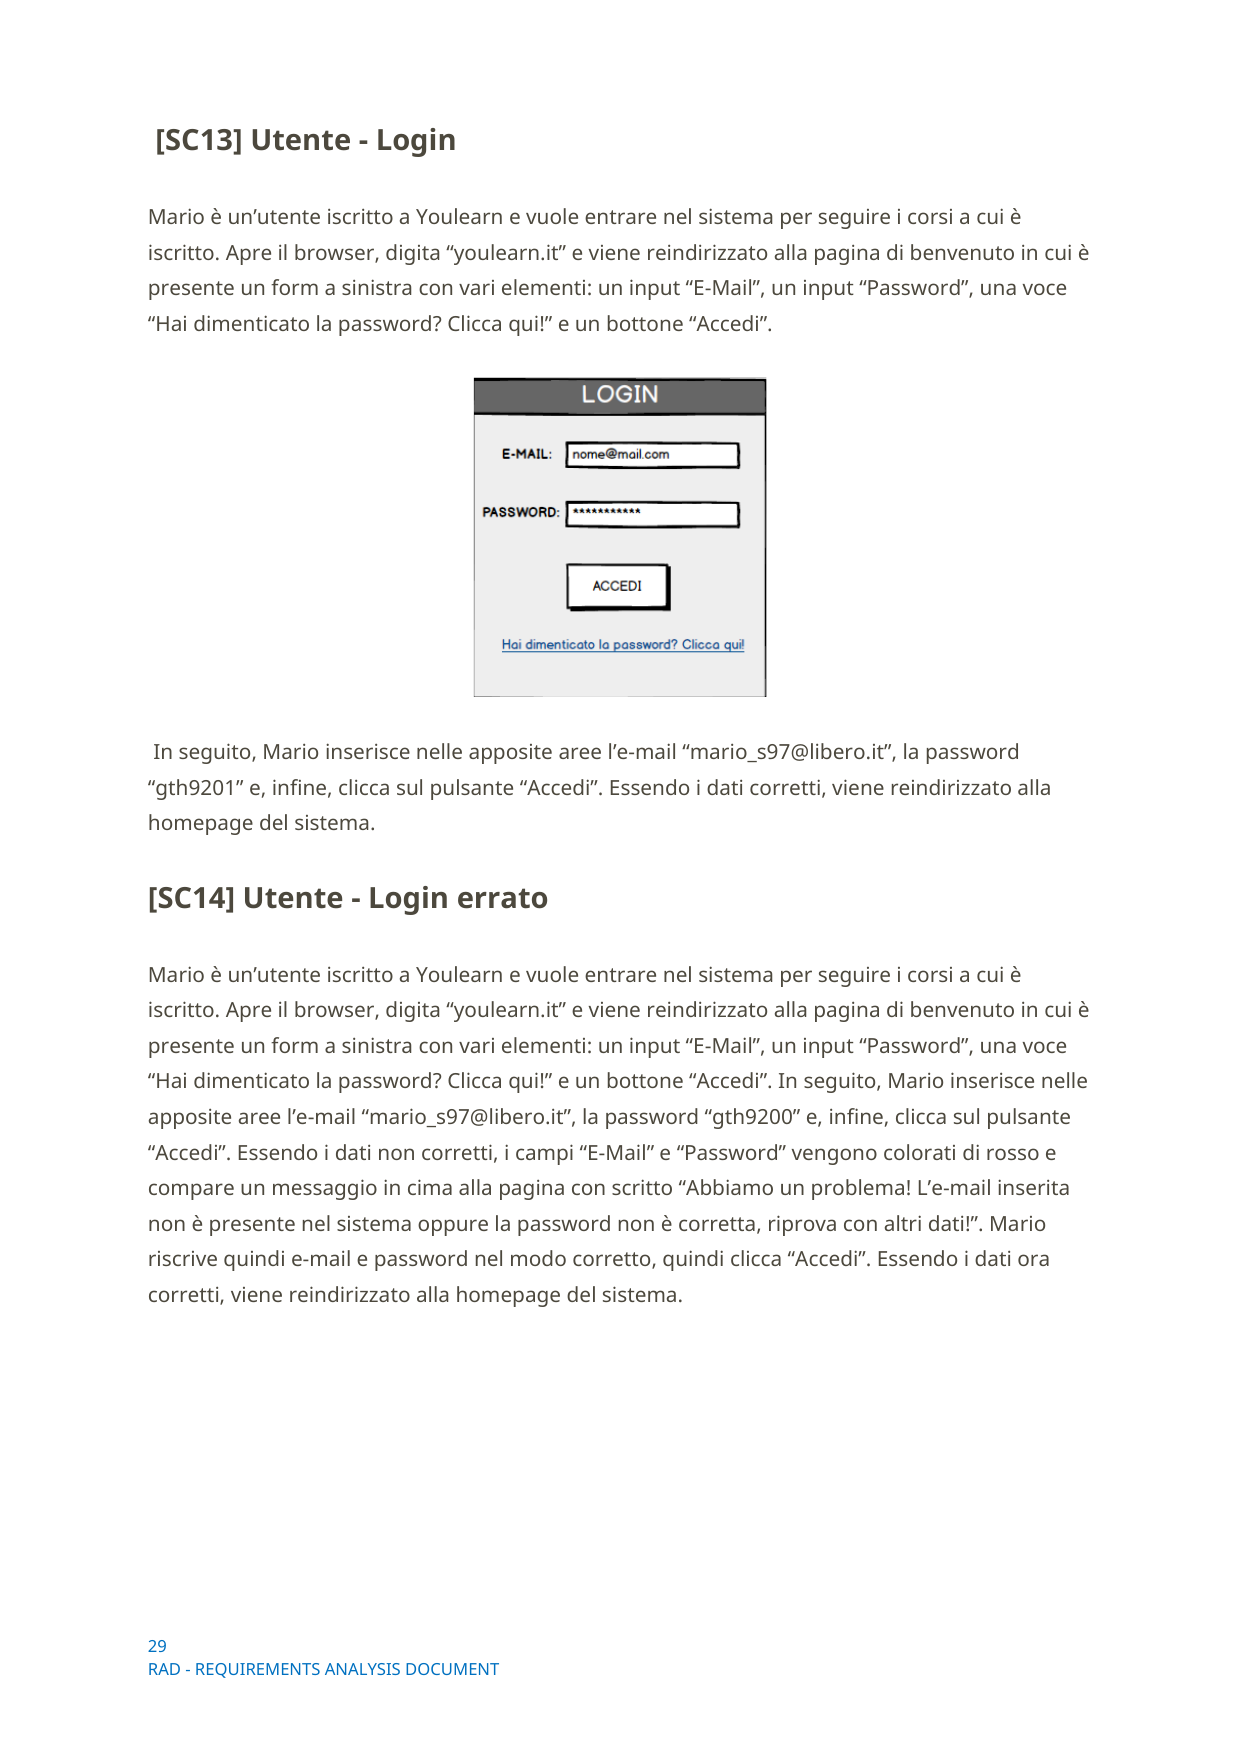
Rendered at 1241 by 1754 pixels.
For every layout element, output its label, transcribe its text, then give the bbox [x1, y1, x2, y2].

text [SC13] Utente - Login [148, 119, 1092, 159]
picture [473, 377, 767, 697]
text In seguito, Mario inserisce nelle apposite aree l’e-mail “mario_s97@libero.it”, la password “gth9201” e, infine, clicca sul pulsante “Accedi”. Essendo i dati corretti, viene reindirizzato alla homepage del sistema. [148, 737, 1092, 837]
text [SC14] Utente - Login errato [148, 877, 1092, 917]
text Mario è un’utente iscritto a Youlearn e vuole entrare nel sistema per seguire i corsi a cui è iscritto. Apre il browser, digita “youlearn.it” e viene reindirizzato alla pagina di benvenuto in cui è presente un form a sinistra con vari elementi: un input “E-Mail”, un input “Password”, una voce “Hai dimenticato la password? Clicca qui!” e un bottone “Accedi”. [148, 202, 1092, 337]
text Mario è un’utente iscritto a Youlearn e vuole entrare nel sistema per seguire i corsi a cui è iscritto. Apre il browser, digita “youlearn.it” e viene reindirizzato alla pagina di benvenuto in cui è presente un form a sinistra con vari elementi: un input “E-Mail”, un input “Password”, una voce “Hai dimenticato la password? Clicca qui!” e un bottone “Accedi”. In seguito, Mario inserisce nelle apposite aree l’e-mail “mario_s97@libero.it”, la password “gth9200” e, infine, clicca sul pulsante “Accedi”. Essendo i dati non corretti, i campi “E-Mail” e “Password” vengono colorati di rosso e compare un messaggio in cima alla pagina con scritto “Abbiamo un problema! L’e-mail inserita non è presente nel sistema oppure la password non è corretta, riprova con altri dati!”. Mario riscrive quindi e-mail e password nel modo corretto, quindi clicca “Accedi”. Essendo i dati ora corretti, viene reindirizzato alla homepage del sistema. [148, 960, 1092, 1308]
